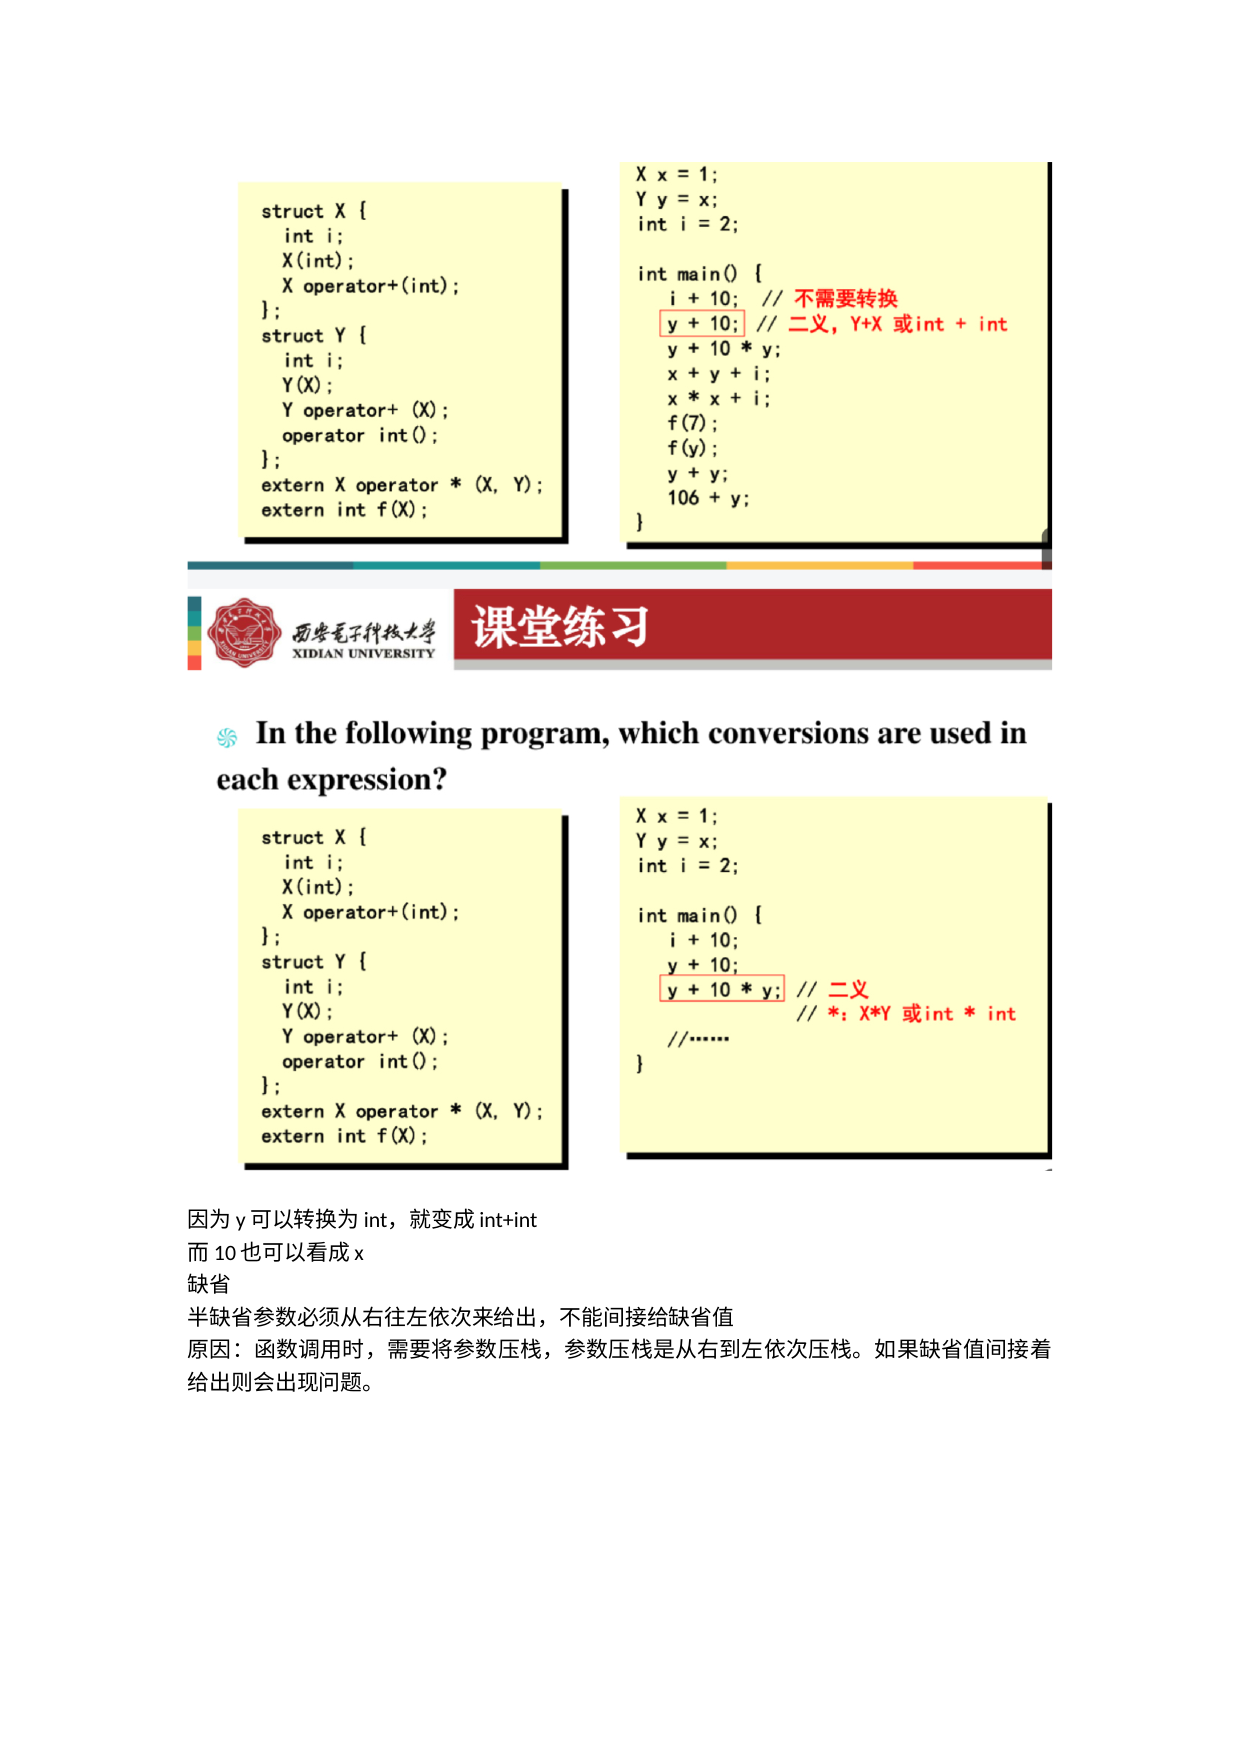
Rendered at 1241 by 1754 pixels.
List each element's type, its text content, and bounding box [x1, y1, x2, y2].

text 缺省 [187, 1267, 1053, 1299]
text 因为y可以转换为int，就变成int+int [187, 1202, 1053, 1234]
picture [187, 162, 1053, 1171]
text 半缺省参数必须从右往左依次来给出，不能间接给缺省值 [187, 1299, 1053, 1332]
text 原因：函数调用时，需要将参数压栈，参数压栈是从右到左依次压栈。如果缺省值间接着给出则会出现问题。 [187, 1332, 1053, 1397]
text 而10也可以看成x [187, 1234, 1053, 1267]
